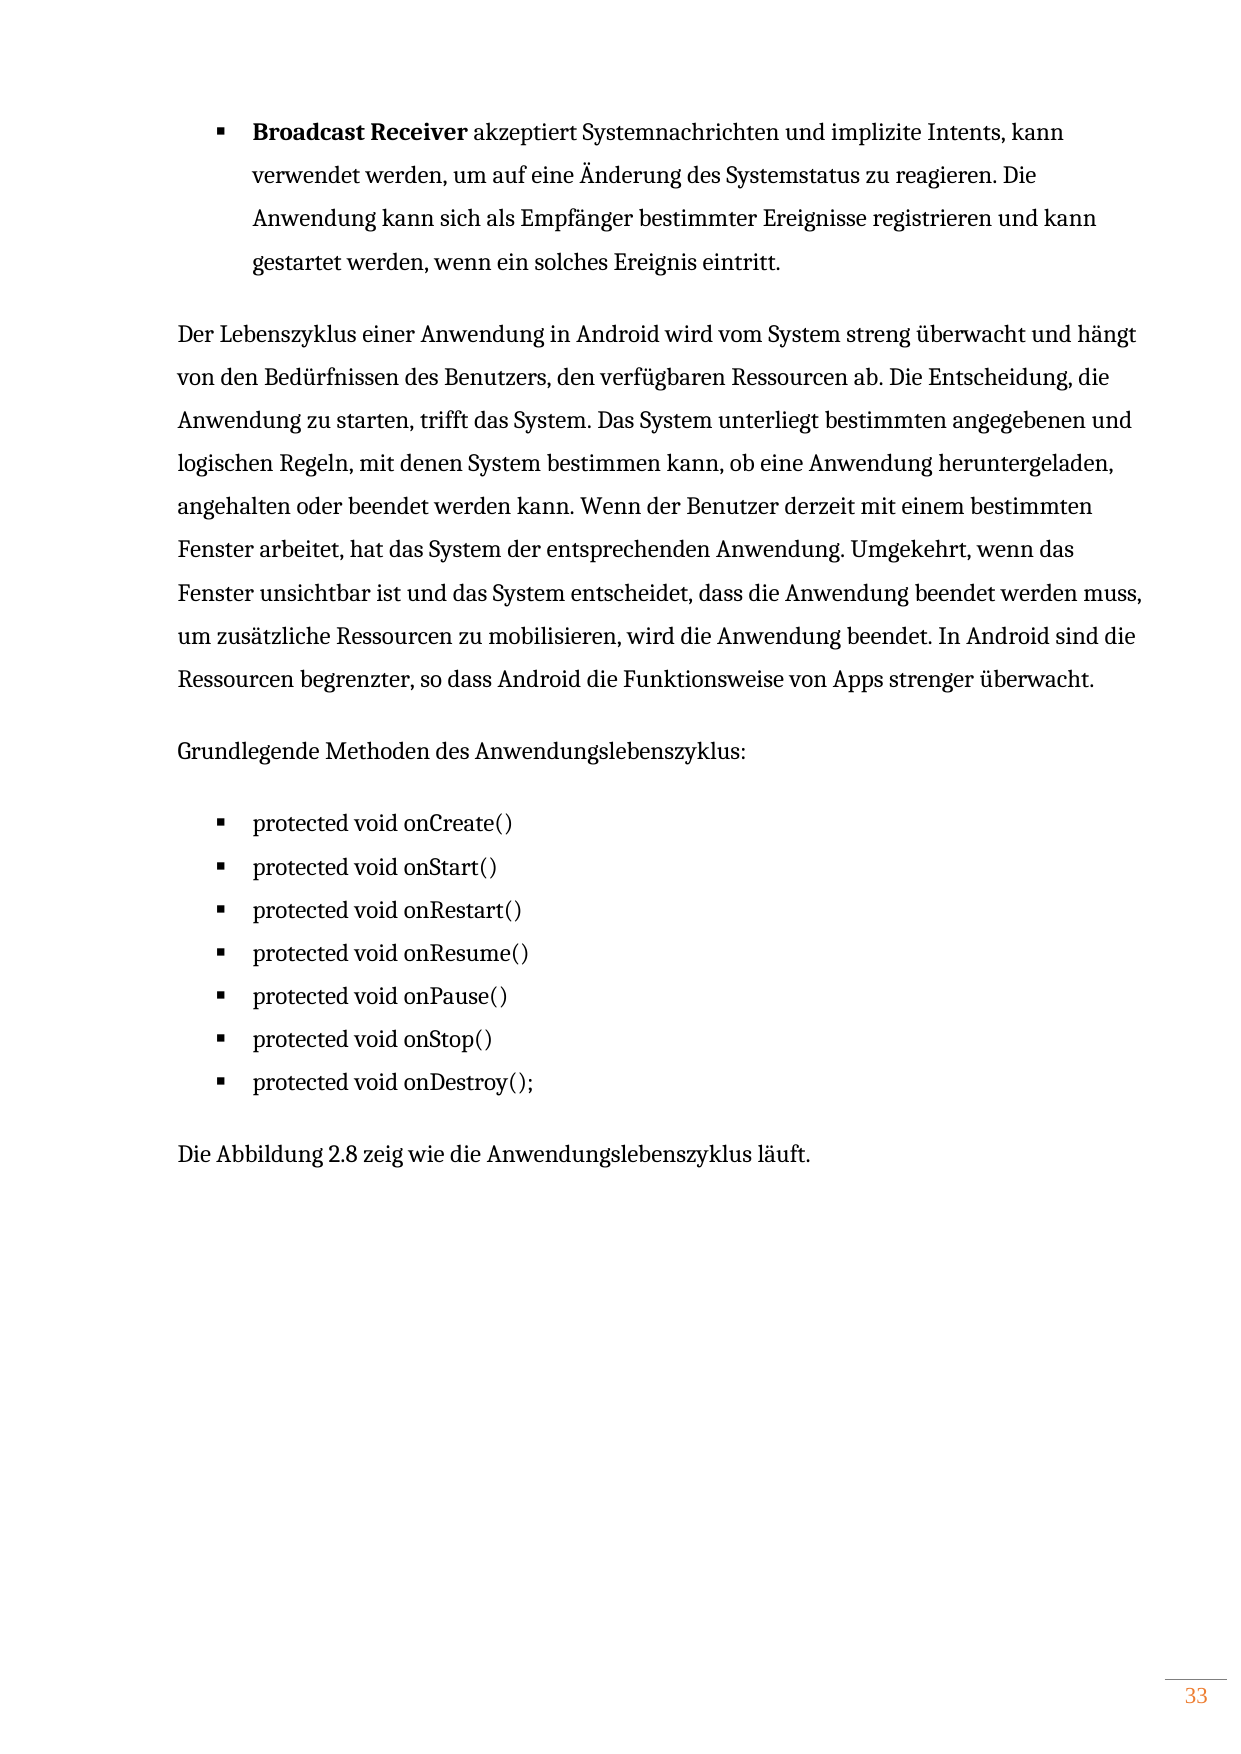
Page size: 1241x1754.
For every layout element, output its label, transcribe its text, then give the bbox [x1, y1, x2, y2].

text Der Lebenszyklus einer Anwendung in Android wird vom System streng überwacht und hängt von den Bedürfnissen des Benutzers, den verfügbaren Ressourcen ab. Die Entscheidung, die Anwendung zu starten, trifft das System. Das System unterliegt bestimmten angegebenen und logischen Regeln, mit denen System bestimmen kann, ob eine Anwendung heruntergeladen, angehalten oder beendet werden kann. Wenn der Benutzer derzeit mit einem bestimmten Fenster arbeitet, hat das System der entsprechenden Anwendung. Umgekehrt, wenn das Fenster unsichtbar ist und das System entscheidet, dass die Anwendung beendet werden muss, um zusätzliche Ressourcen zu mobilisieren, wird die Anwendung beendet. In Android sind die Ressourcen begrenzter, so dass Android die Funktionsweise von Apps strenger überwacht. [177, 320, 1152, 693]
text Die Abbildung 2.8 zeig wie die Anwendungslebenszyklus läuft. [177, 1140, 1152, 1169]
list protected void onCreate() [215, 809, 1152, 838]
list Broadcast Receiver akzeptiert Systemnachrichten und implizite Intents, kann verwendet werden, um auf eine Änderung des Systemstatus zu reagieren. Die Anwendung kann sich als Empfänger bestimmter Ereignisse registrieren und kann gestartet werden, wenn ein solches Ereignis eintritt. [215, 118, 1152, 276]
list protected void onResume() [215, 939, 1152, 967]
text Grundlegende Methoden des Anwendungslebenszyklus: [177, 737, 1152, 766]
list protected void onStop() [215, 1025, 1152, 1054]
list protected void onPause() [215, 982, 1152, 1011]
list protected void onDestroy(); [215, 1068, 1152, 1097]
list protected void onRestart() [215, 896, 1152, 924]
list protected void onStart() [215, 852, 1152, 881]
